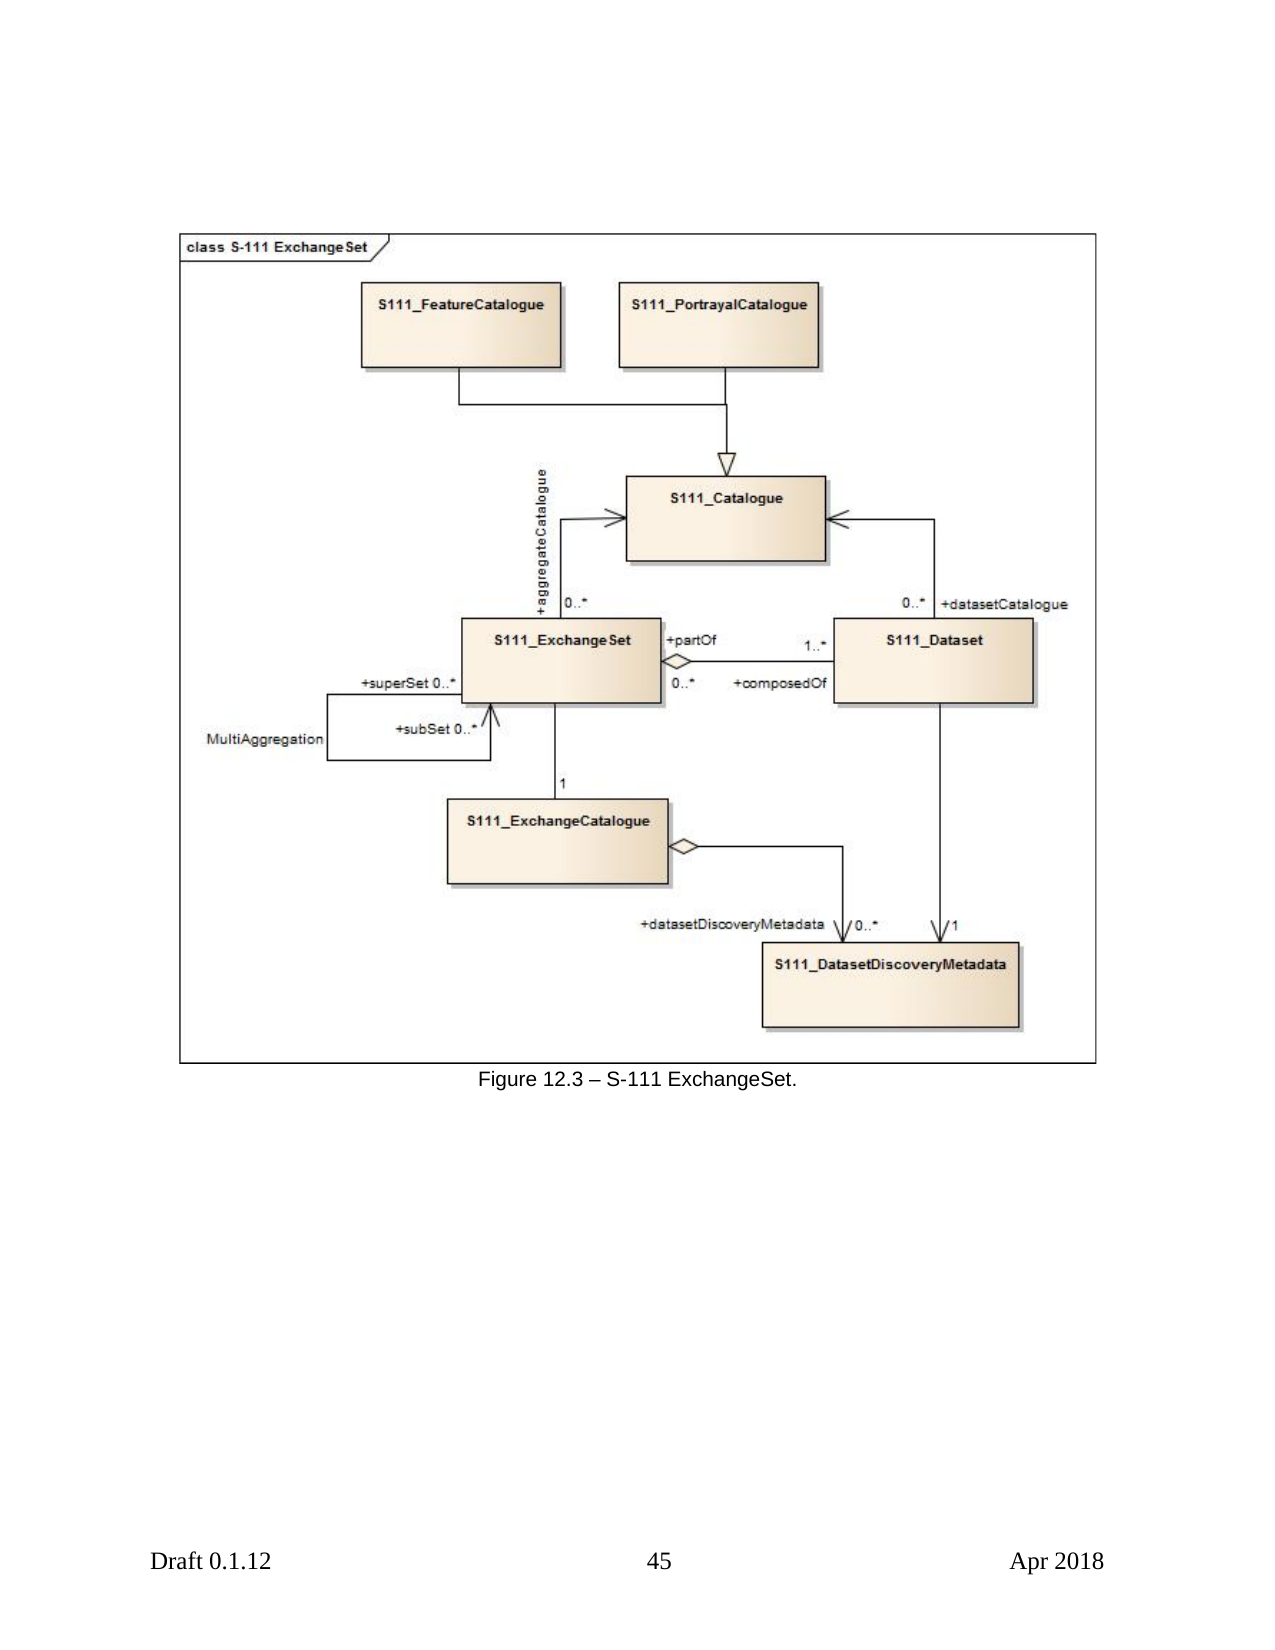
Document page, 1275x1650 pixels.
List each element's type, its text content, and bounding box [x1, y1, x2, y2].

picture [178, 232, 1097, 1064]
text Figure 12.3 – S-111 ExchangeSet. [150, 1067, 1125, 1091]
